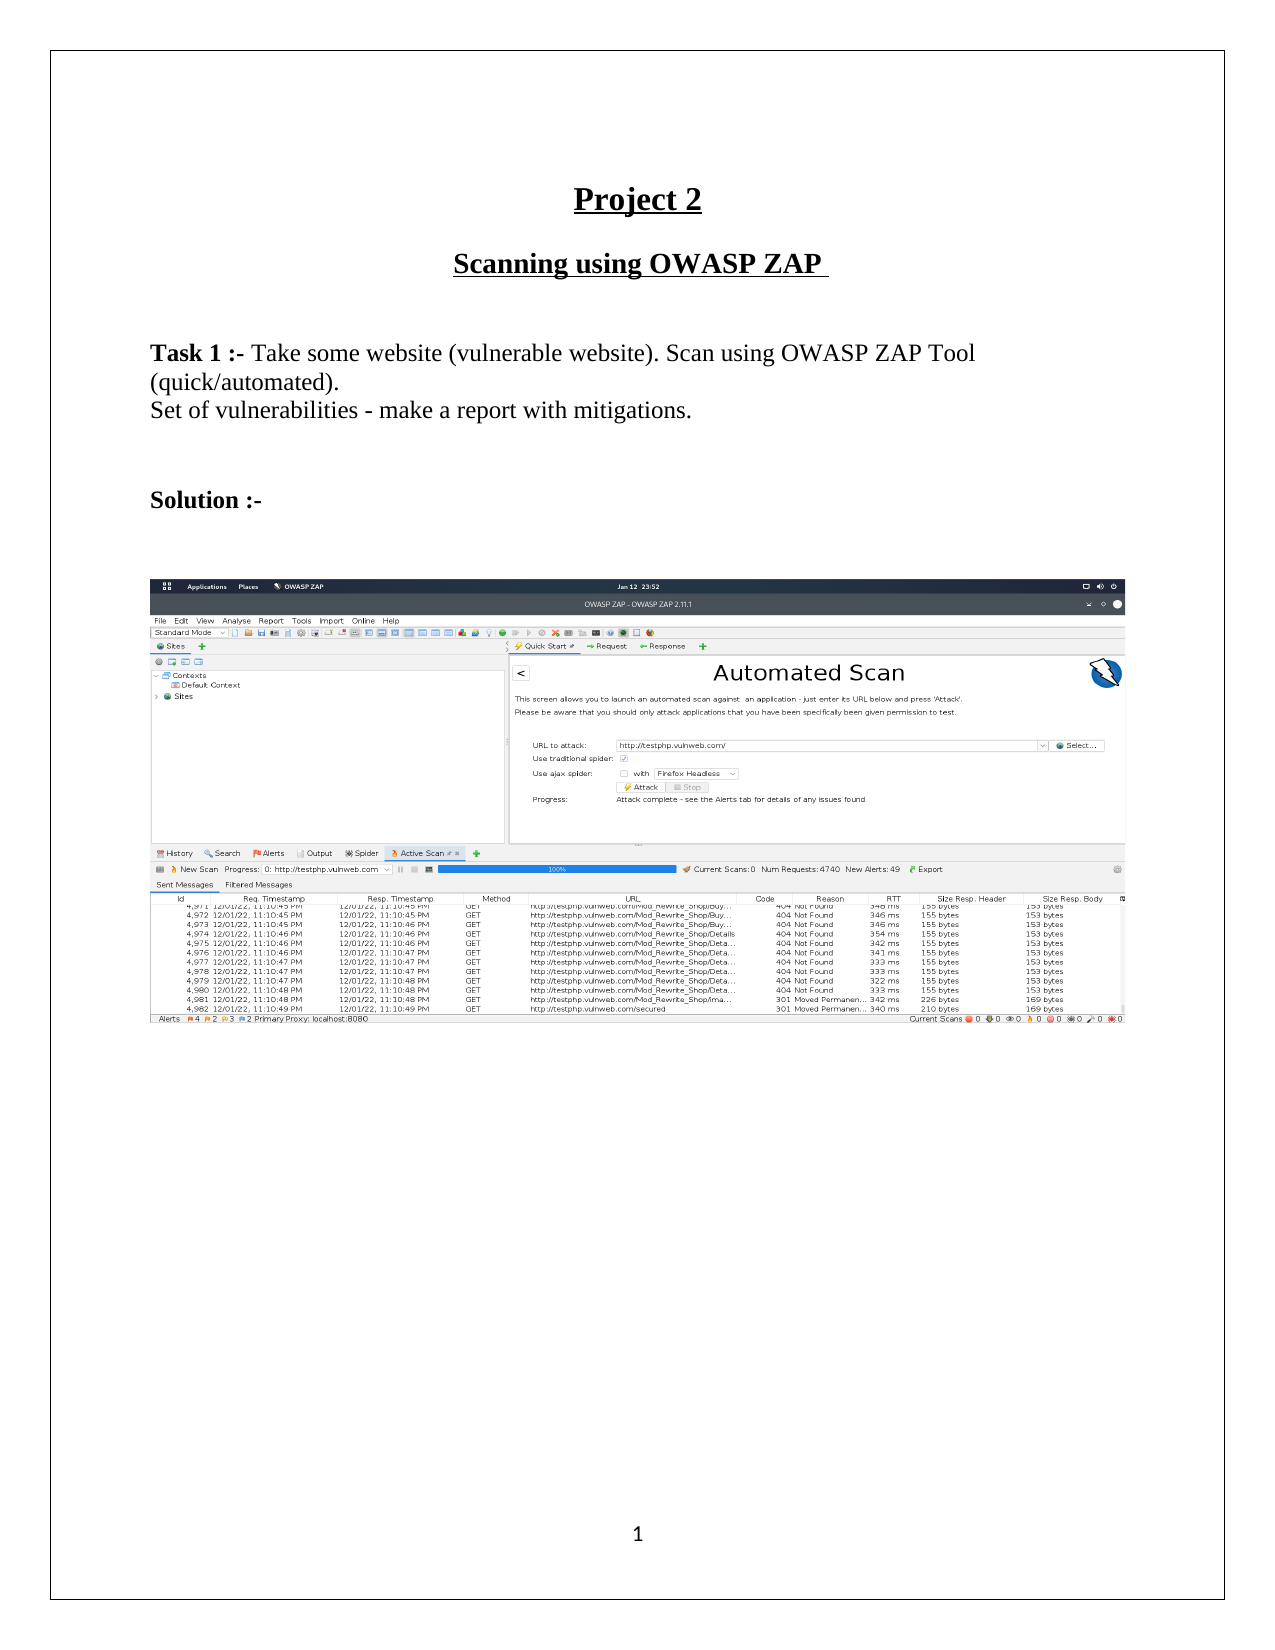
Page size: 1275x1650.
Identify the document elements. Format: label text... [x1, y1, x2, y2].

picture [150, 579, 1125, 1023]
text Task 1 :- Take some website (vulnerable website). Scan using OWASP ZAP Tool (quick/automated). Set of vulnerabilities - make a report with mitigations. [150, 309, 1125, 424]
text Project 2 [150, 179, 1125, 217]
text Solution :- [150, 485, 1125, 514]
text Scanning using OWASP ZAP [150, 247, 1125, 280]
